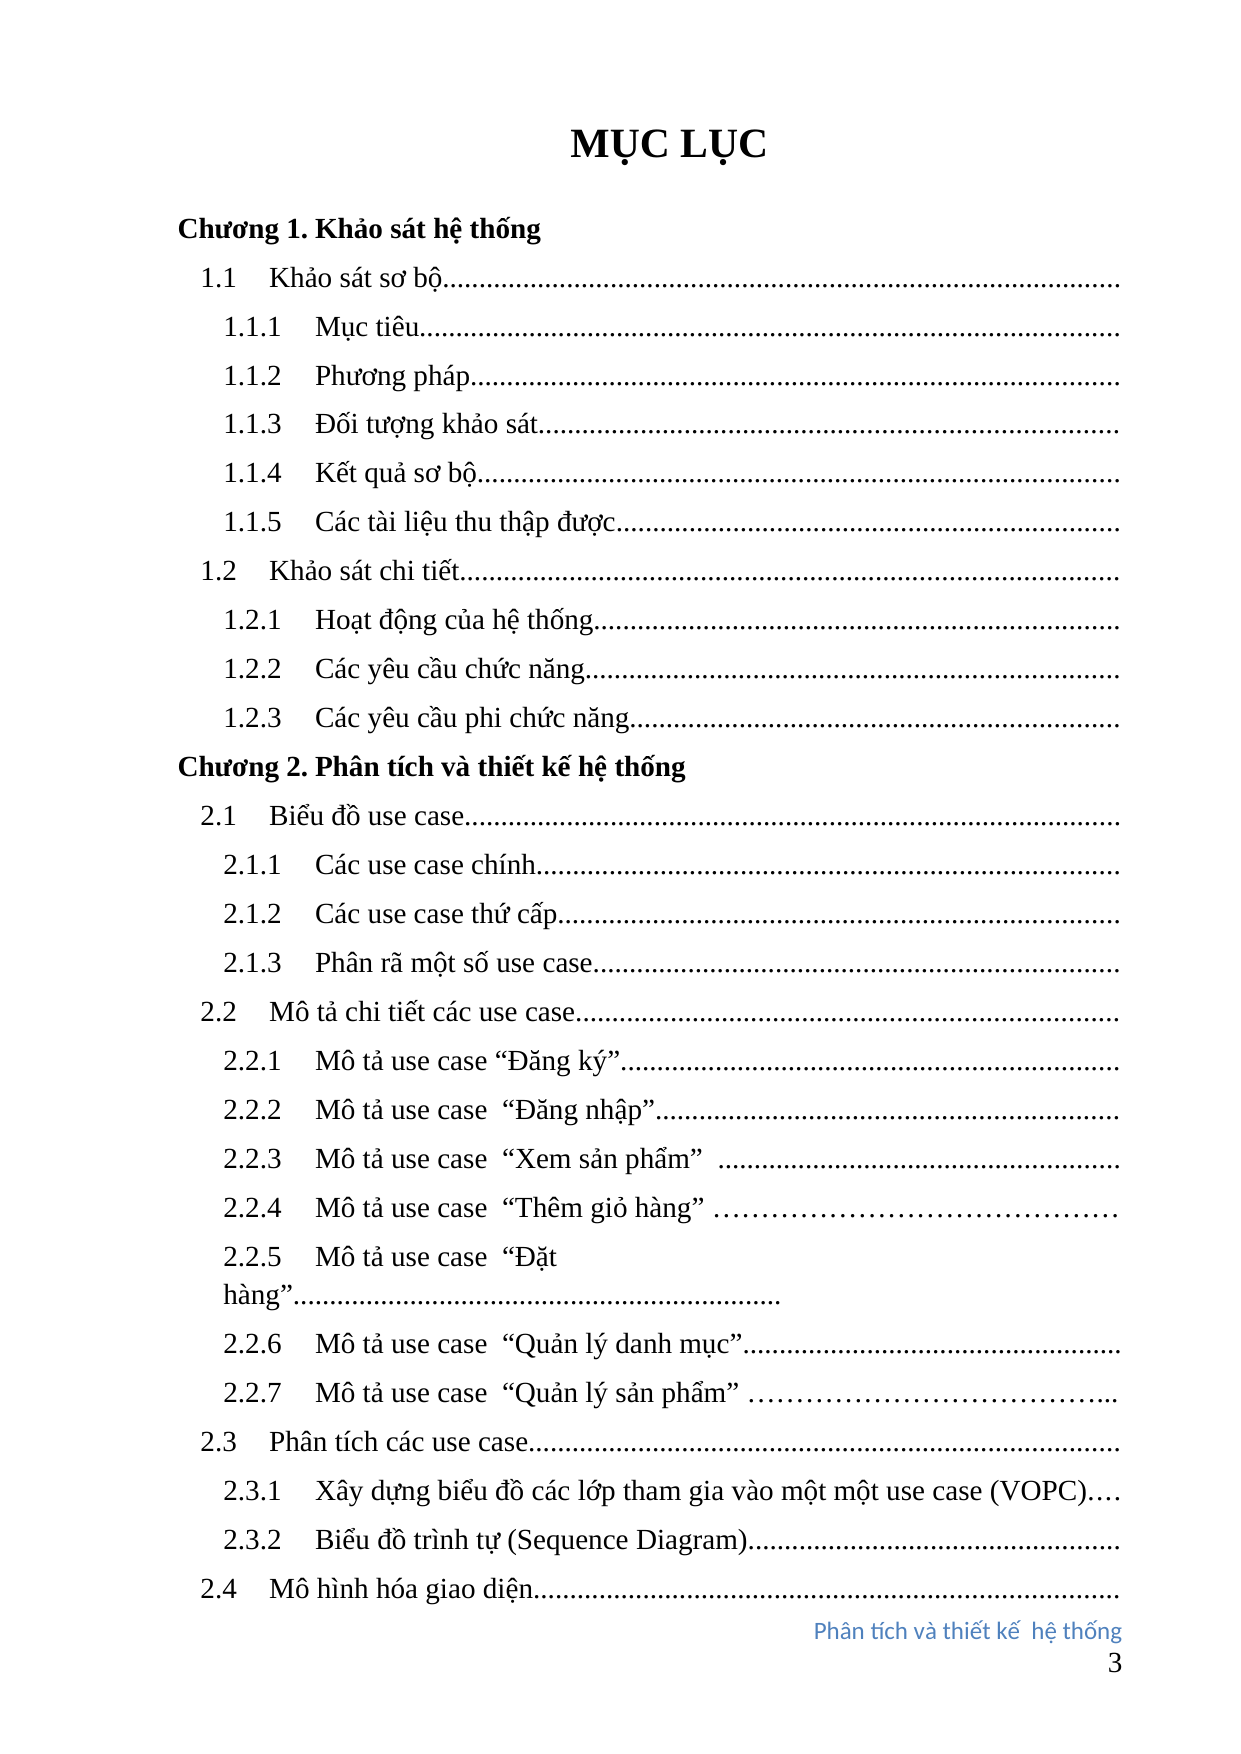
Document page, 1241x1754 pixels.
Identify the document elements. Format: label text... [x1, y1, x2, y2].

text MỤC LỤC [216, 118, 1122, 166]
